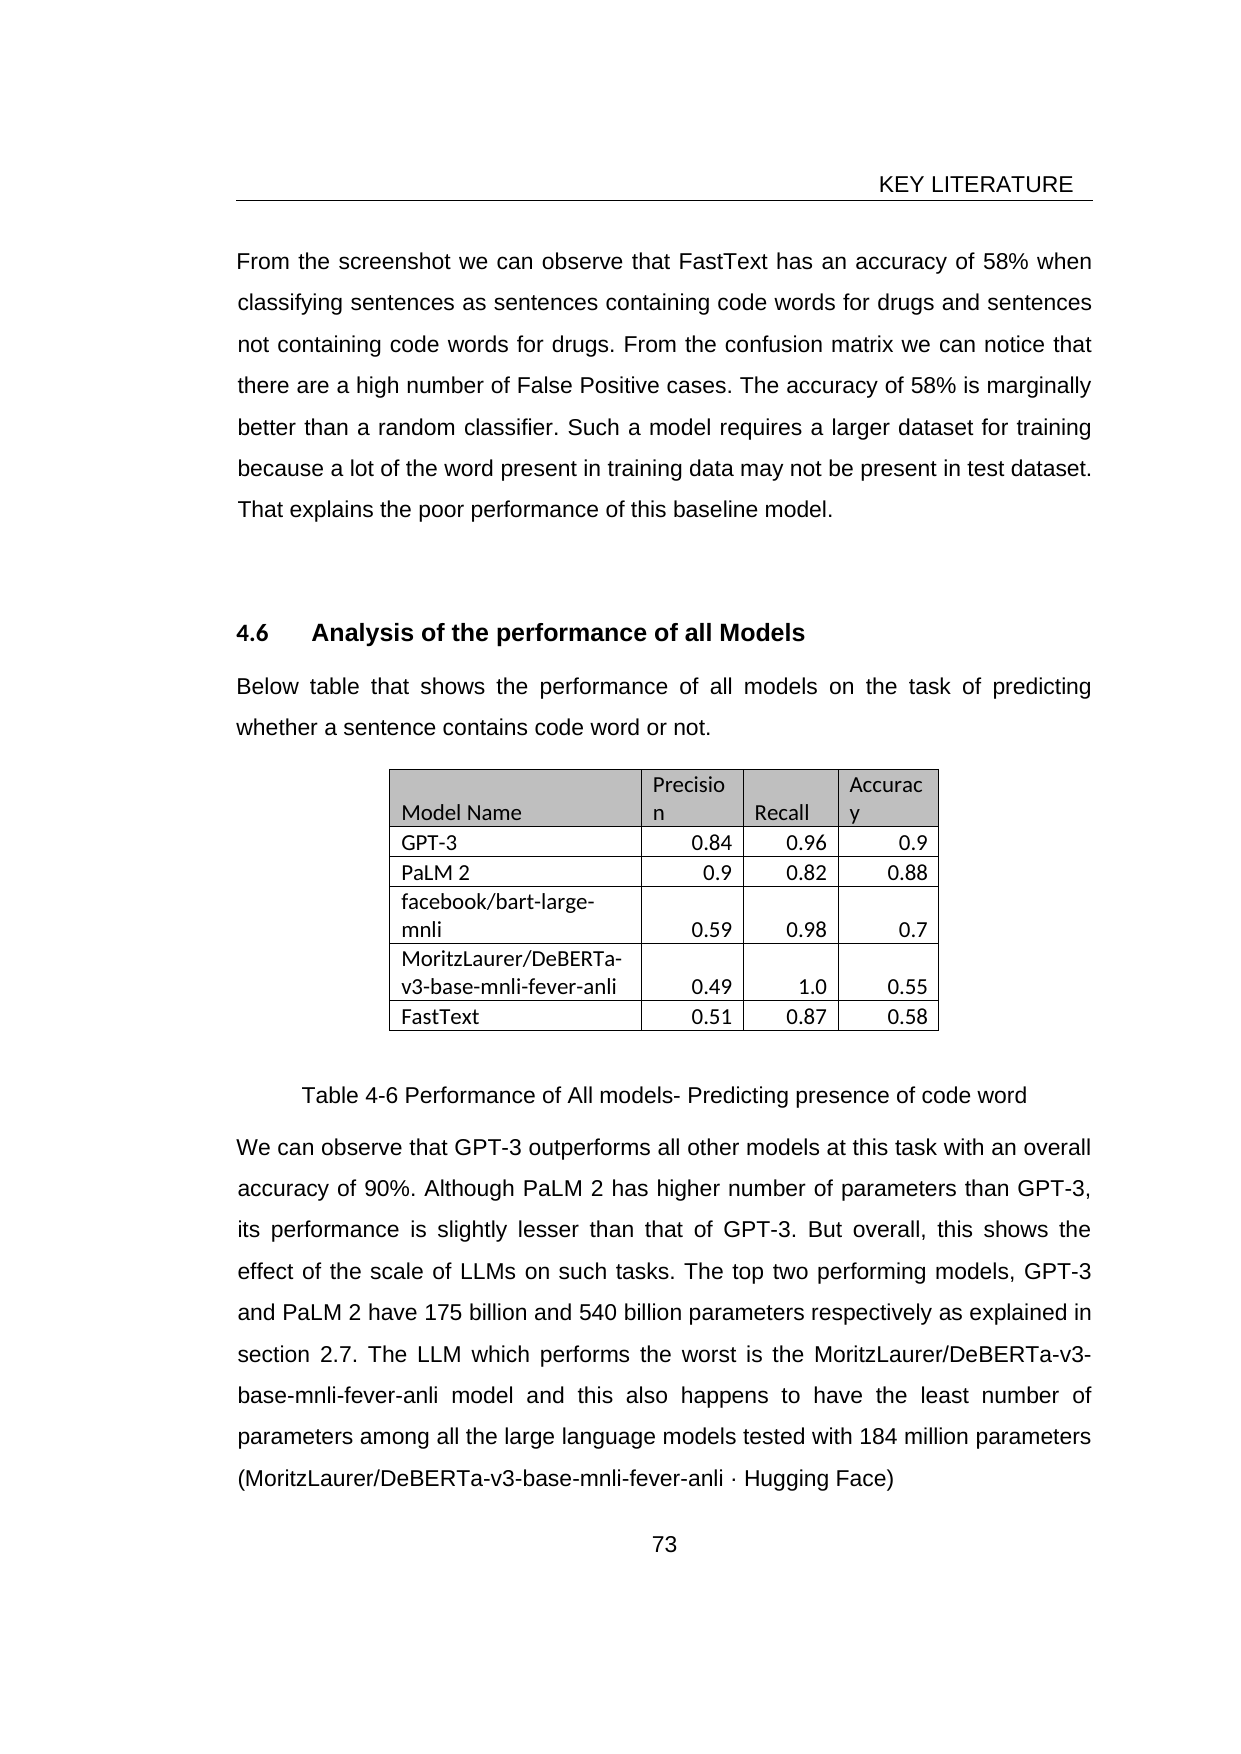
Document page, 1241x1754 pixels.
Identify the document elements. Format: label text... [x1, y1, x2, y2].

table_header Recall [744, 770, 838, 826]
table_cell 0.98 [744, 887, 838, 943]
table_cell 1.0 [744, 944, 838, 1000]
table_header Accuracy [839, 770, 938, 826]
table_cell PaLM 2 [390, 857, 641, 886]
table_cell 0.84 [642, 827, 743, 856]
table_cell 0.51 [642, 1001, 743, 1030]
table_cell 0.49 [642, 944, 743, 1000]
table_cell 0.96 [744, 827, 838, 856]
table_cell 0.82 [744, 857, 838, 886]
table_cell 0.87 [744, 1001, 838, 1030]
table_cell 0.9 [839, 827, 938, 856]
table_cell facebook/bart-large-mnli [390, 887, 641, 943]
table_cell FastText [390, 1001, 641, 1030]
table_cell 0.7 [839, 887, 938, 943]
table_cell 0.9 [642, 857, 743, 886]
table_cell MoritzLaurer/DeBERTa-v3-base-mnli-fever-anli [390, 944, 641, 1000]
table_cell 0.88 [839, 857, 938, 886]
table_cell 0.58 [839, 1001, 938, 1030]
text From the screenshot we can observe that FastText has an accuracy of 58% when classifying sentences as sentences containing code words for drugs and sentences not containing code words for drugs. From the confusion matrix we can notice that there are a high number of False Positive cases. The accuracy of 58% is marginally better than a random classifier. Such a model requires a larger dataset for training because a lot of the word present in training data may not be present in test dataset. That explains the poor performance of this baseline model. [236, 248, 1092, 522]
subtitle Analysis of the performance of all Models [236, 617, 1092, 648]
text Below table that shows the performance of all models on the task of predicting whether a sentence contains code word or not. [236, 673, 1092, 740]
table_header Precision [642, 770, 743, 826]
table_cell GPT-3 [390, 827, 641, 856]
table_cell 0.59 [642, 887, 743, 943]
table_cell 0.55 [839, 944, 938, 1000]
text We can observe that GPT-3 outperforms all other models at this task with an overall accuracy of 90%. Although PaLM 2 has higher number of parameters than GPT-3, its performance is slightly lesser than that of GPT-3. But overall, this shows the effect of the scale of LLMs on such tasks. The top two performing models, GPT-3 and PaLM 2 have 175 billion and 540 billion parameters respectively as explained in section 2.7. The LLM which performs the worst is the MoritzLaurer/DeBERTa-v3-base-mnli-fever-anli model and this also happens to have the least number of parameters among all the large language models tested with 184 million parameters [236, 1134, 1092, 1491]
table_header Model Name [390, 770, 641, 826]
